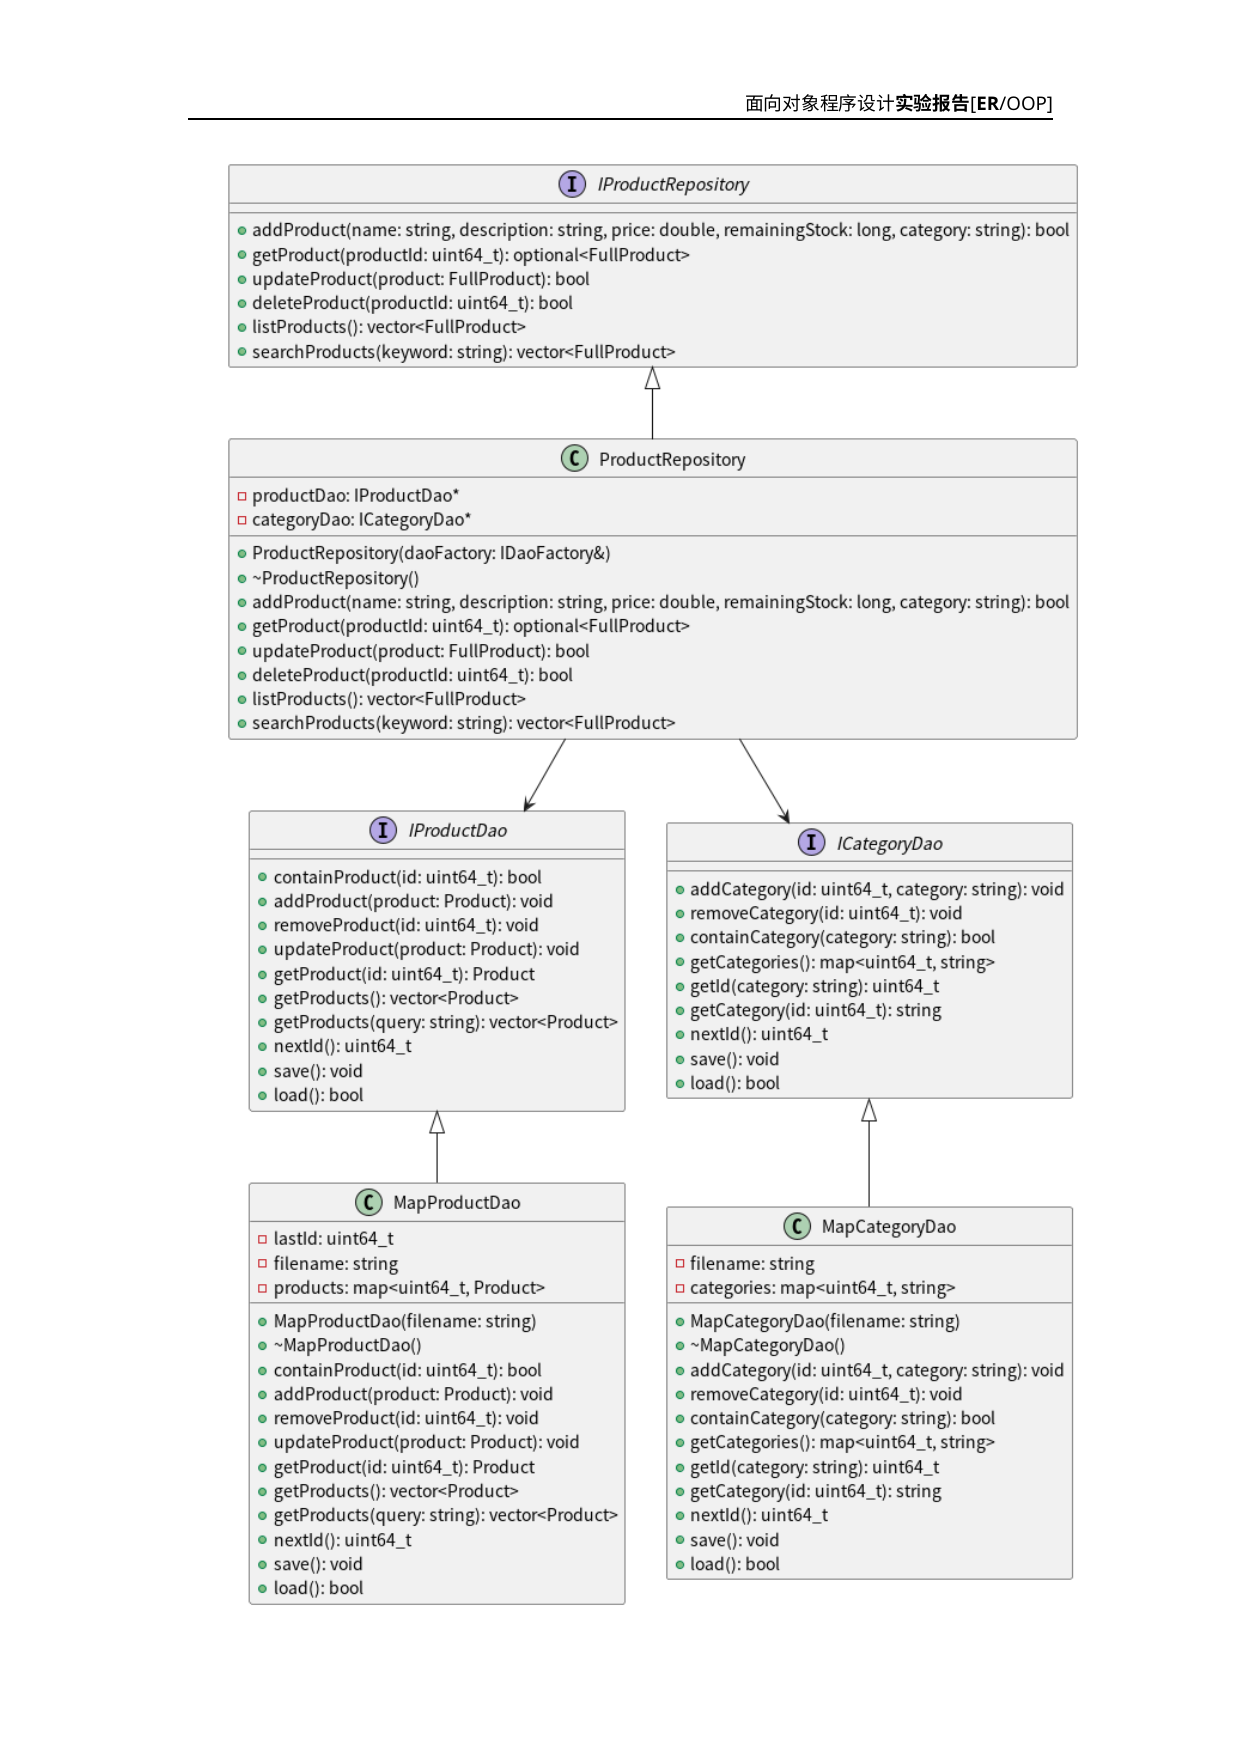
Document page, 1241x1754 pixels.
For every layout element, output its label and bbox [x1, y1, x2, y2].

picture [220, 156, 1084, 1611]
